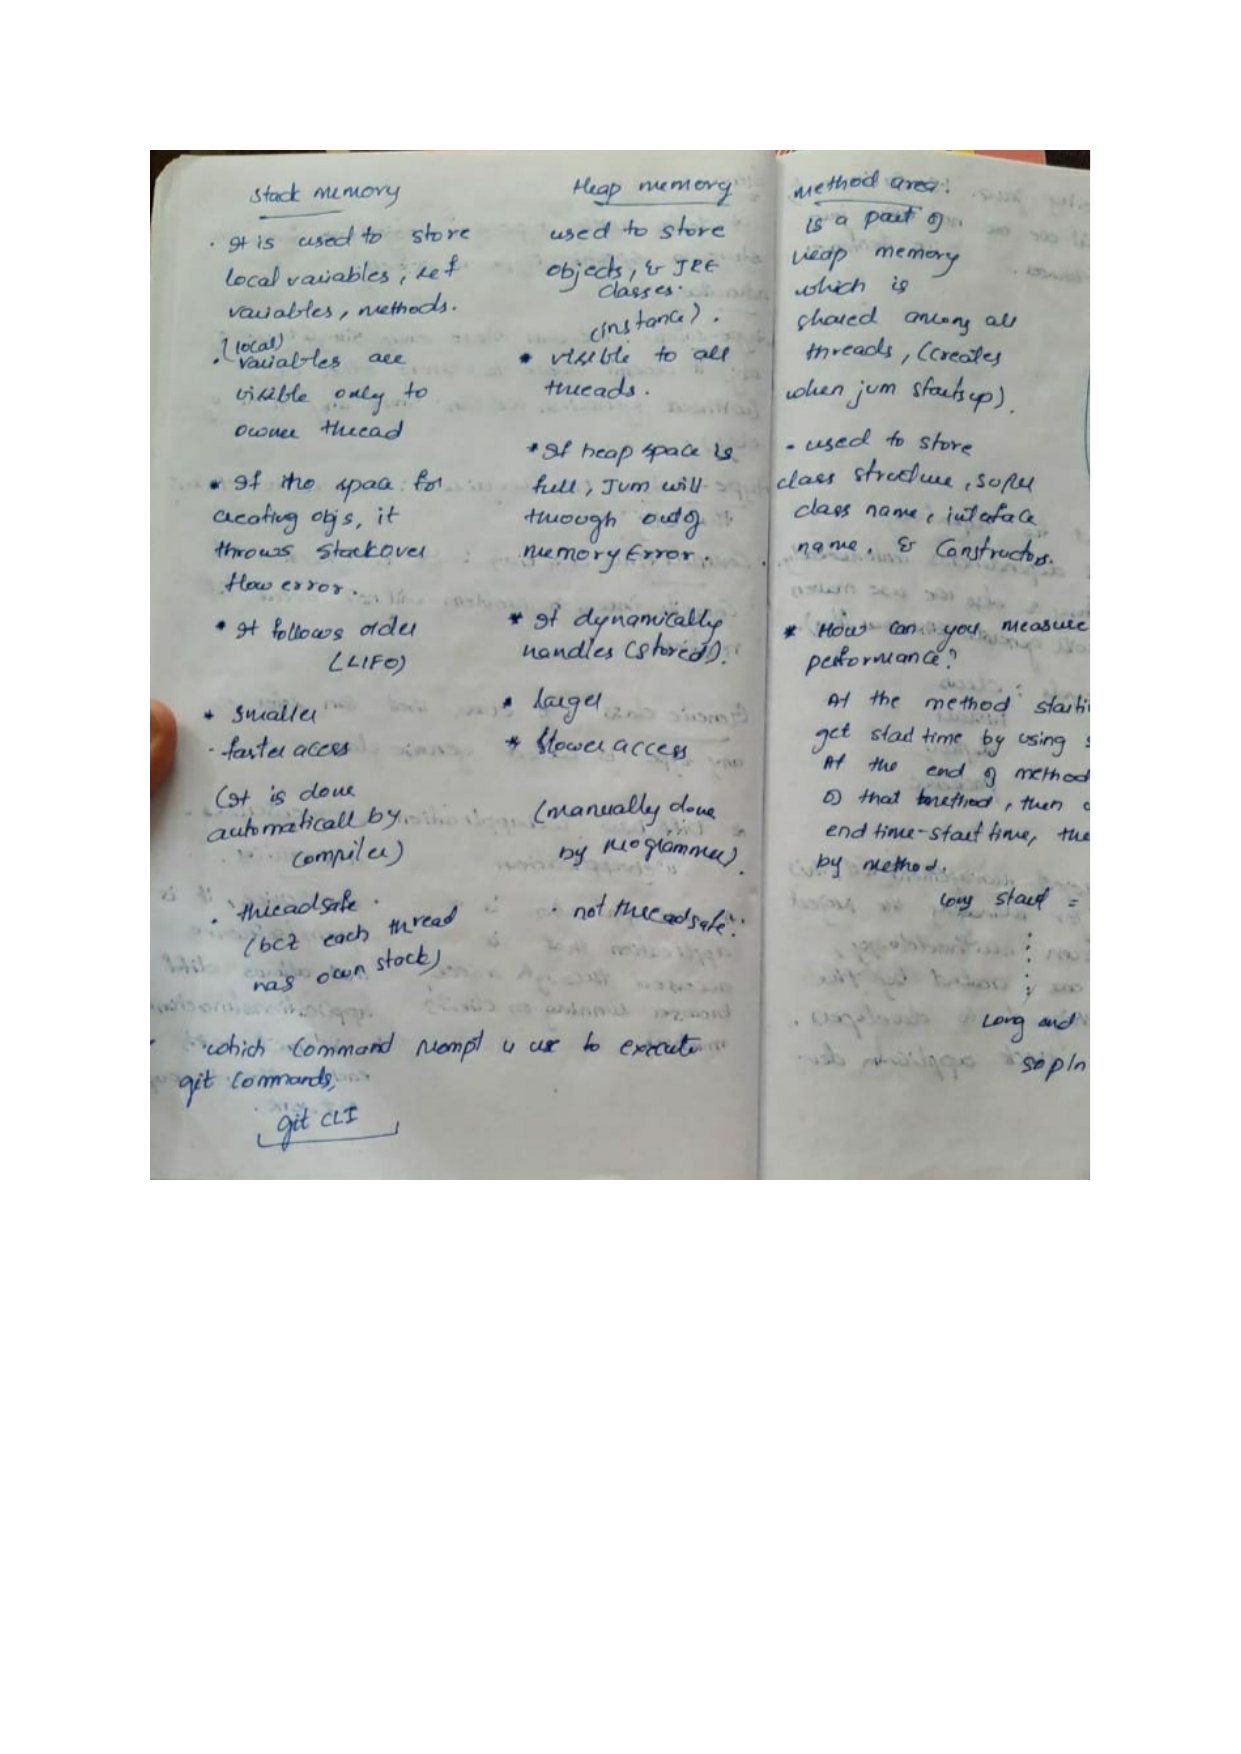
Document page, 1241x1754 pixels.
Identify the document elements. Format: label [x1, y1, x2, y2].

picture [150, 150, 1091, 1180]
